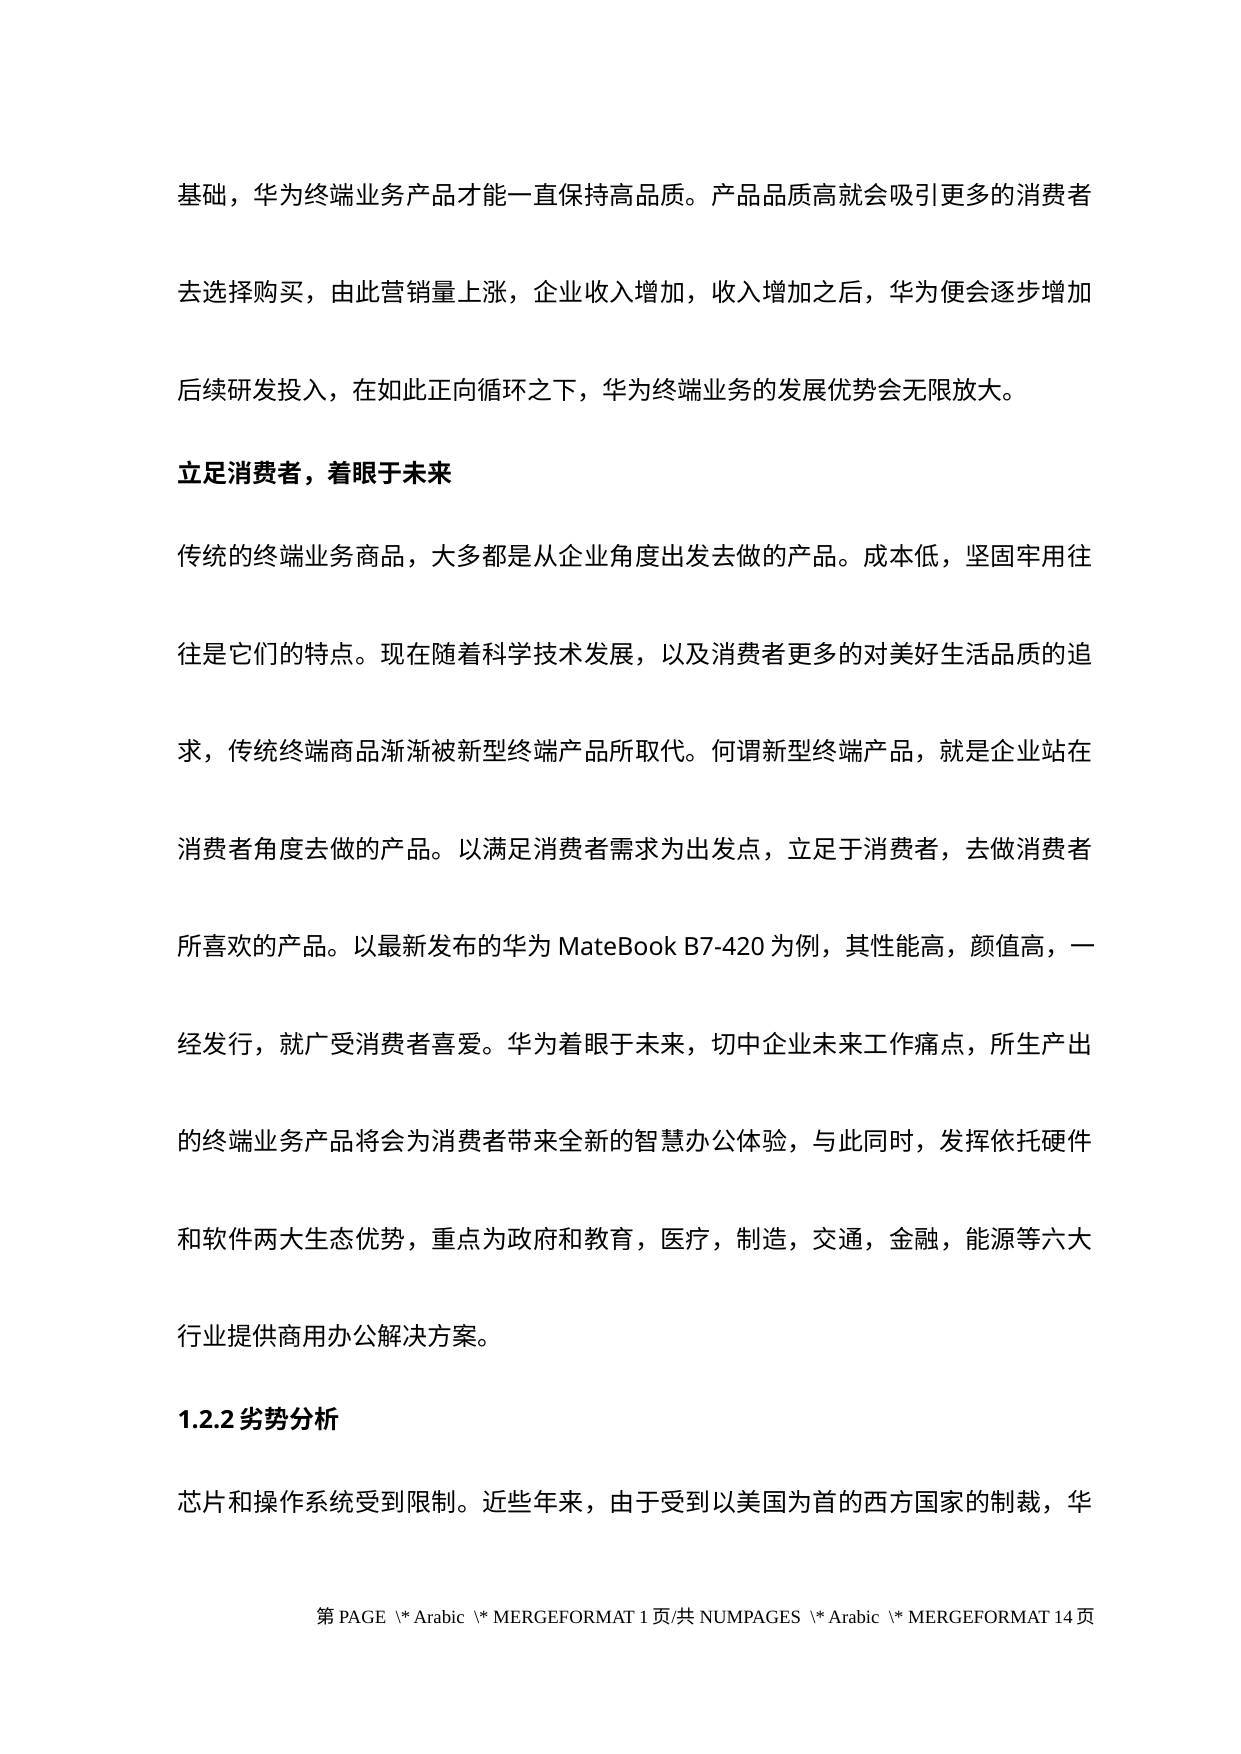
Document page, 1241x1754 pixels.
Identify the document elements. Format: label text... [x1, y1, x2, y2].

text 立足消费者，着眼于未来 [177, 439, 1095, 504]
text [177, 1468, 1095, 1533]
text 1.2.2劣势分析 [177, 1385, 1095, 1450]
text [177, 161, 1095, 421]
text 传统的终端业务商品，大多都是从企业角度出发去做的产品。成本低，坚固牢用往往是它们的特点。现在随着科学技术发展，以及消费者更多的对美好生活品质的追求，传统终端商品渐渐被新型终端产品所取代。何谓新型终端产品，就是企业站在消费者角度去做的产品。以满足消费者需求为出发点，立足于消费者，去做消费者所喜欢的产品。以最新发布的华为MateBook B7-420为例，其性能高，颜值高，一经发行，就广受消费者喜爱。华为着眼于未来，切中企业未来工作痛点，所生产出的终端业务产品将会为消费者带来全新的智慧办公体验，与此同时，发挥依托硬件和软件两大生态优势，重点为政府和教育，医疗，制造，交通，金融，能源等六大行业提供商用办公解决方案。 [177, 522, 1095, 1367]
